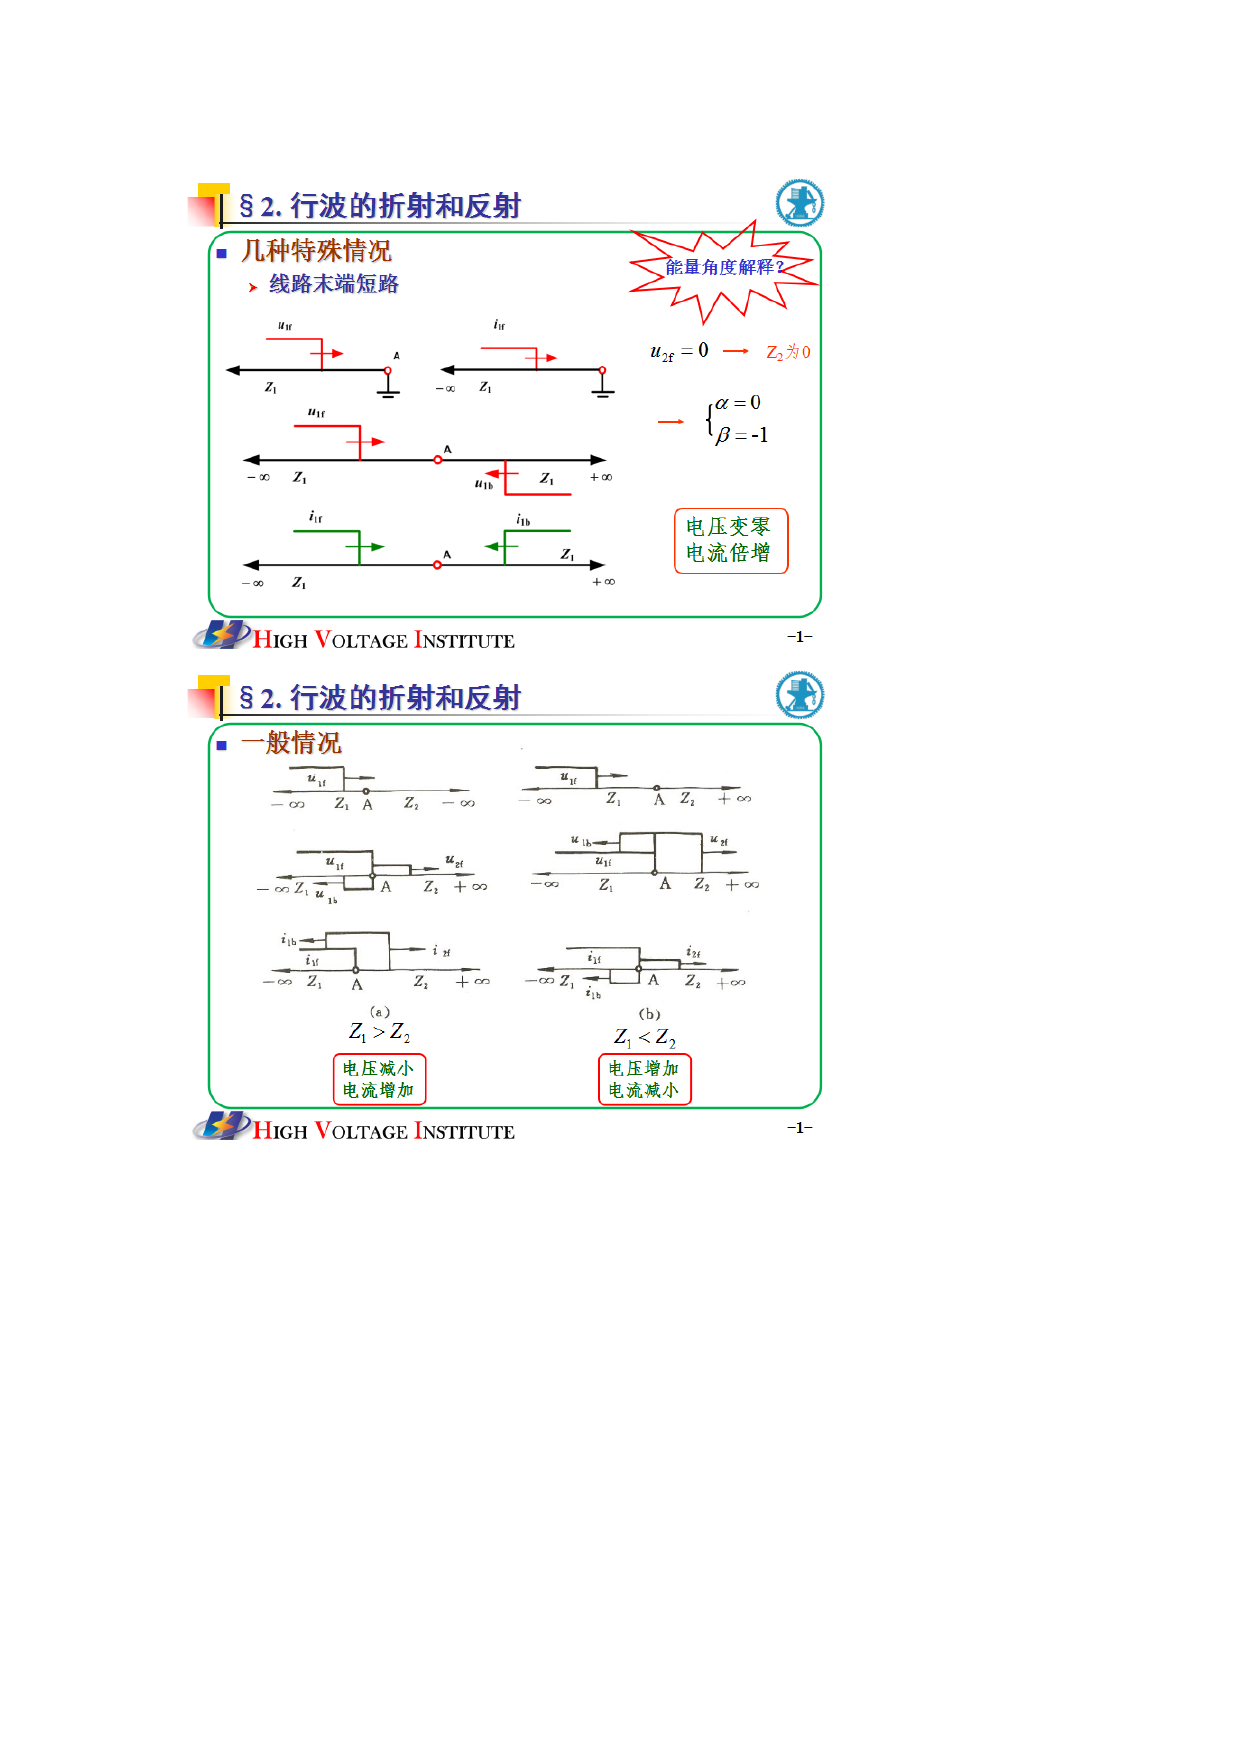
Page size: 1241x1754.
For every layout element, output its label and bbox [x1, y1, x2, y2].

picture [187, 653, 1053, 1140]
picture [187, 162, 1053, 649]
